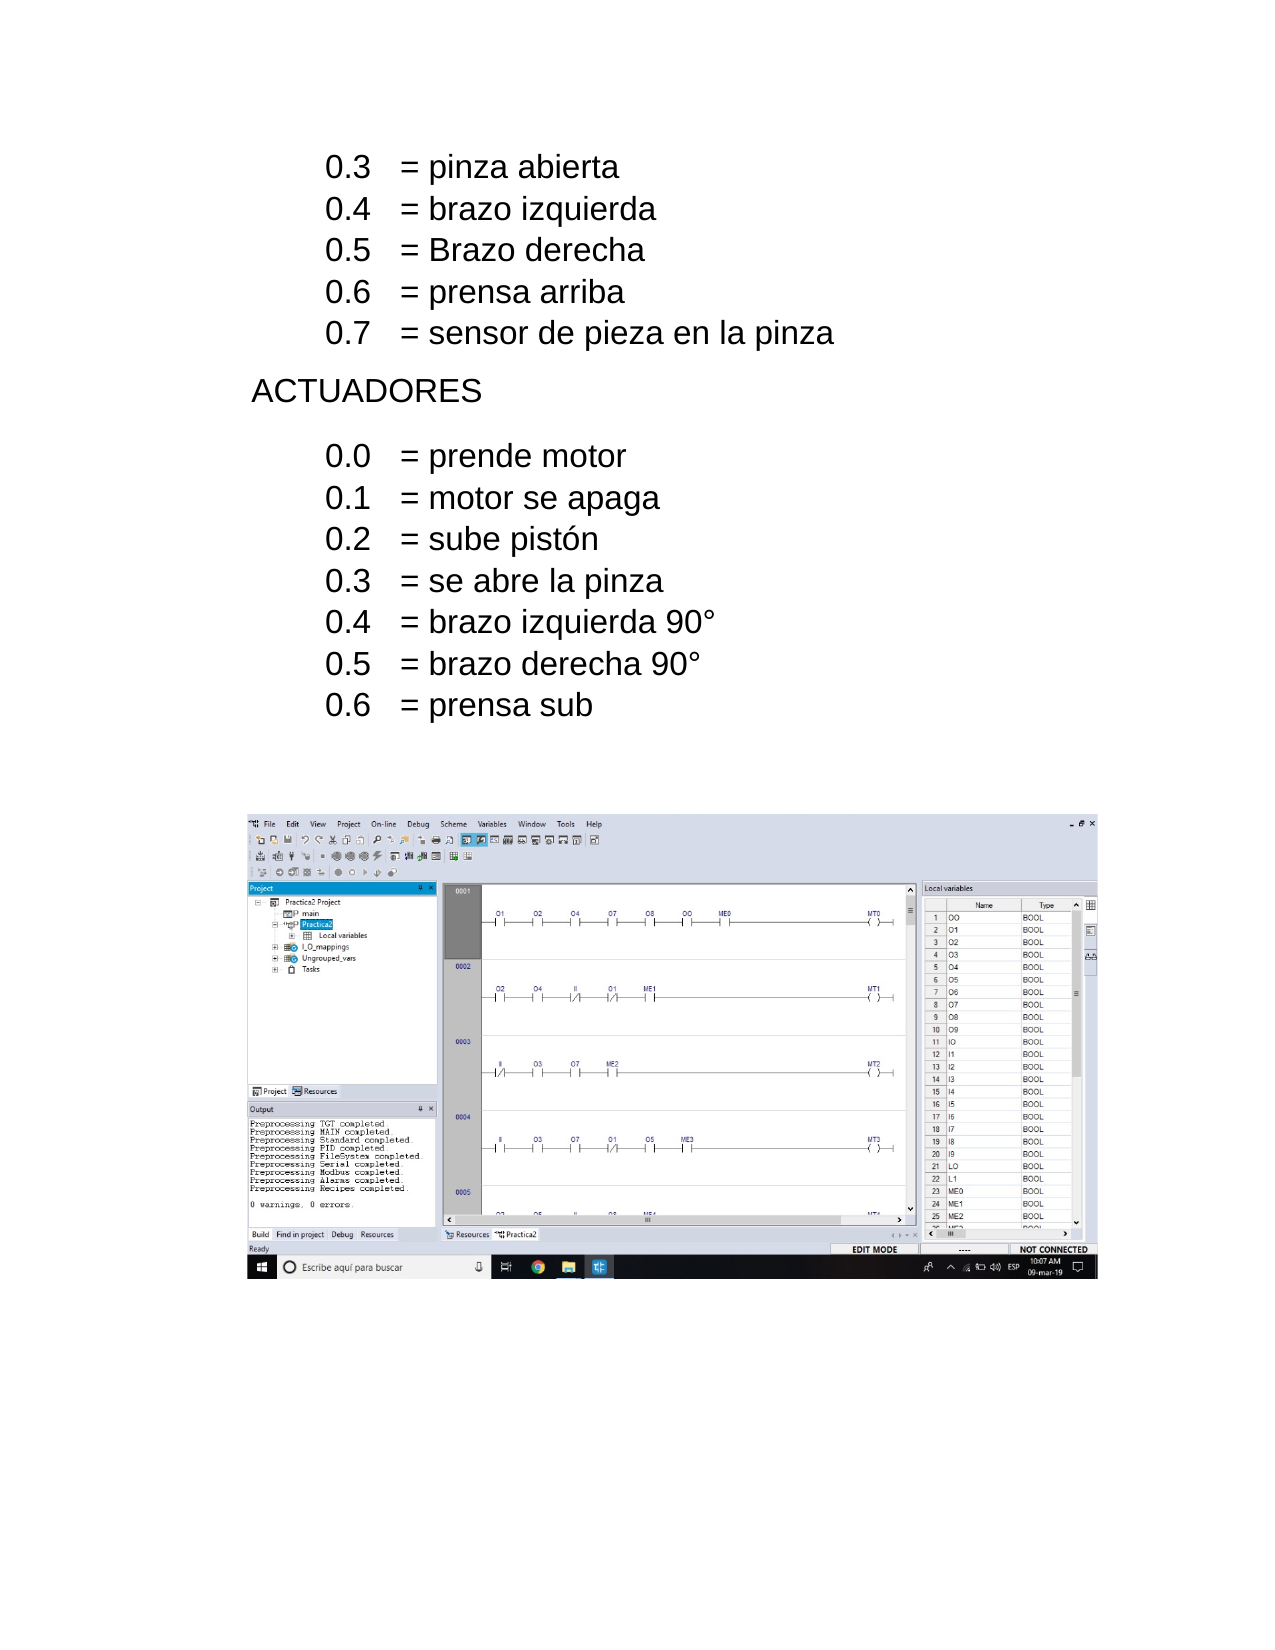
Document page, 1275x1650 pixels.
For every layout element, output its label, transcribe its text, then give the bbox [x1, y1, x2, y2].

list = brazo izquierda 90° [325, 602, 1098, 641]
list = prensa sub [325, 685, 1098, 724]
list = motor se apaga [325, 478, 1098, 516]
list = brazo derecha 90° [325, 644, 1098, 682]
text ACTUADORES [177, 372, 1098, 410]
list = prensa arriba [325, 272, 1098, 310]
list = pinza abierta [325, 148, 1098, 186]
list = Brazo derecha [325, 231, 1098, 269]
list = se abre la pinza [325, 561, 1098, 599]
picture [247, 814, 1098, 1279]
list = prende motor [325, 437, 1098, 475]
list = sensor de pieza en la pinza [325, 313, 1098, 352]
list = brazo izquierda [325, 189, 1098, 227]
list = sube pistón [325, 519, 1098, 558]
